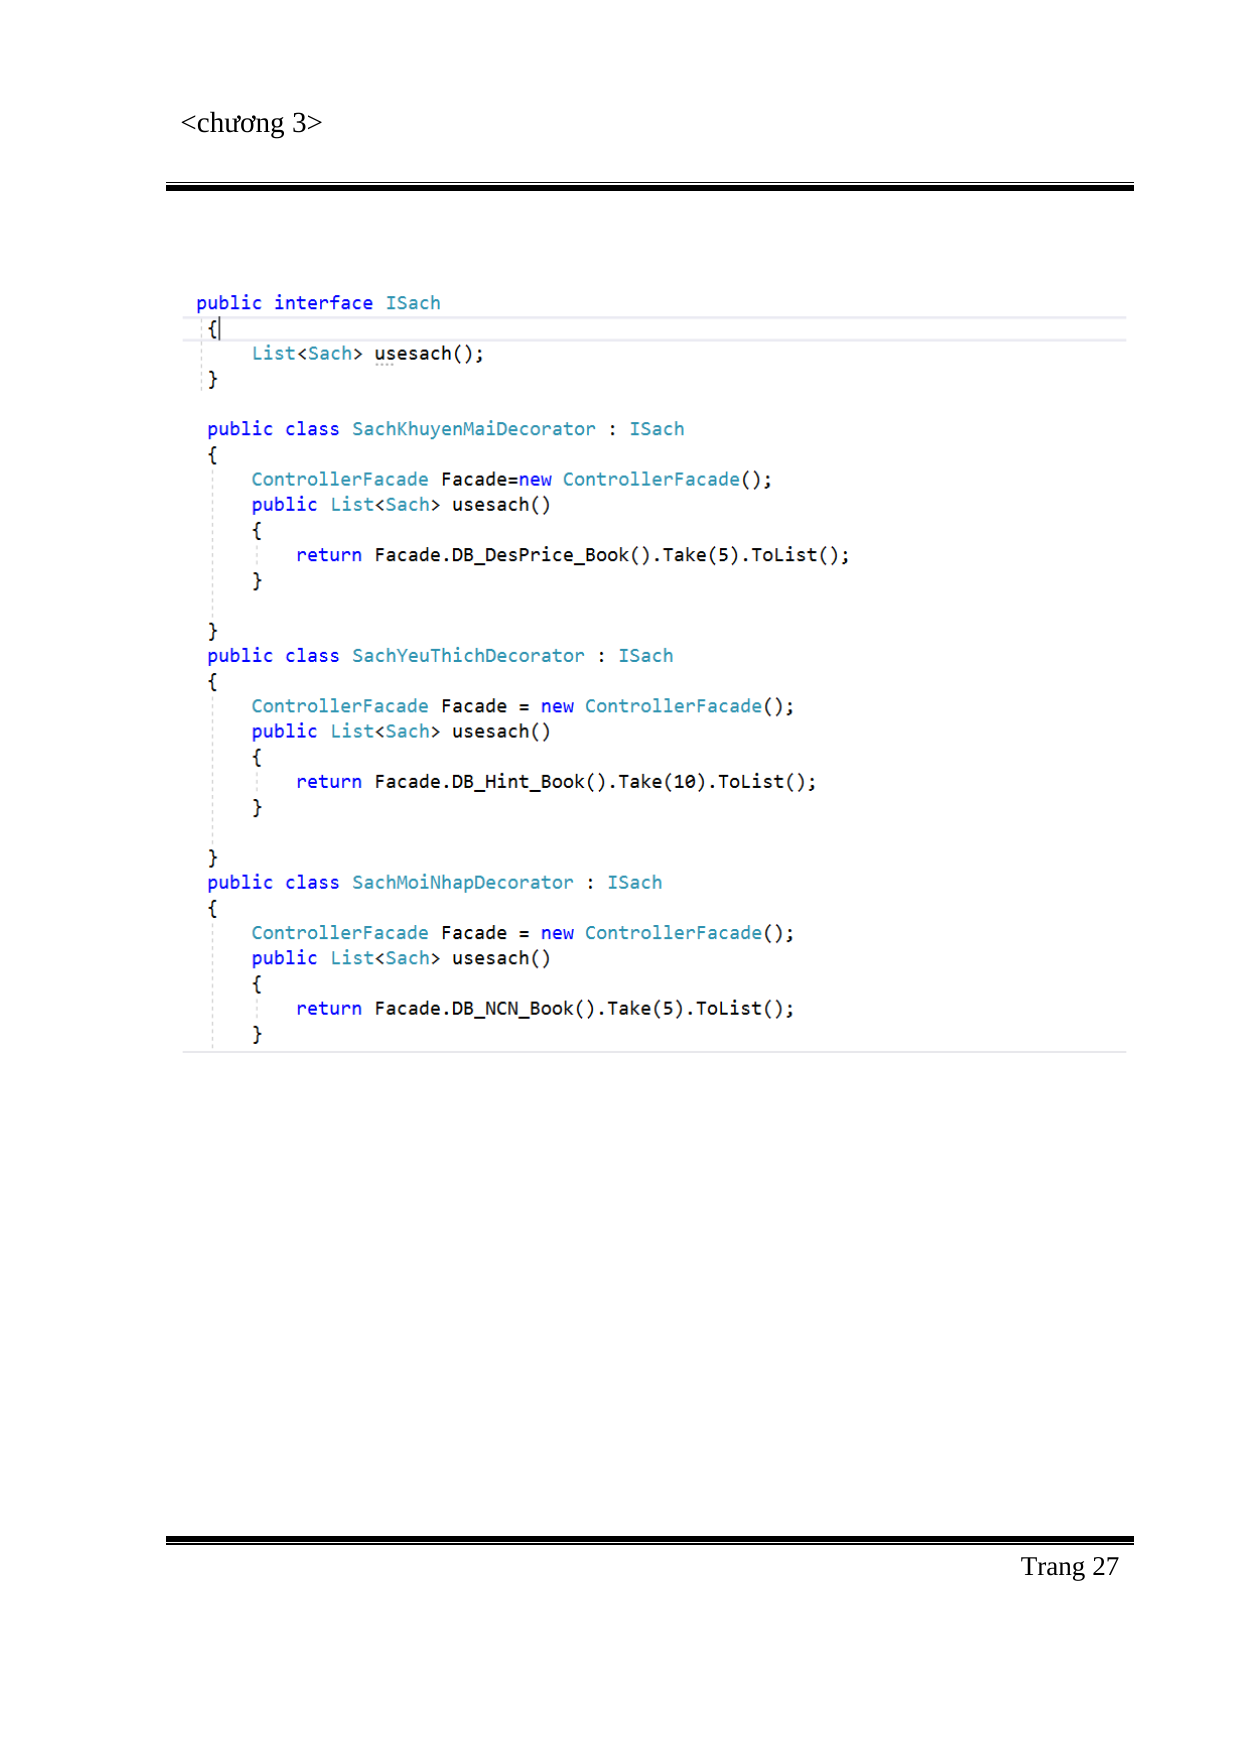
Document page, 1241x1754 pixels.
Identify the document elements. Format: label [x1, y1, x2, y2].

picture [182, 276, 1127, 1053]
